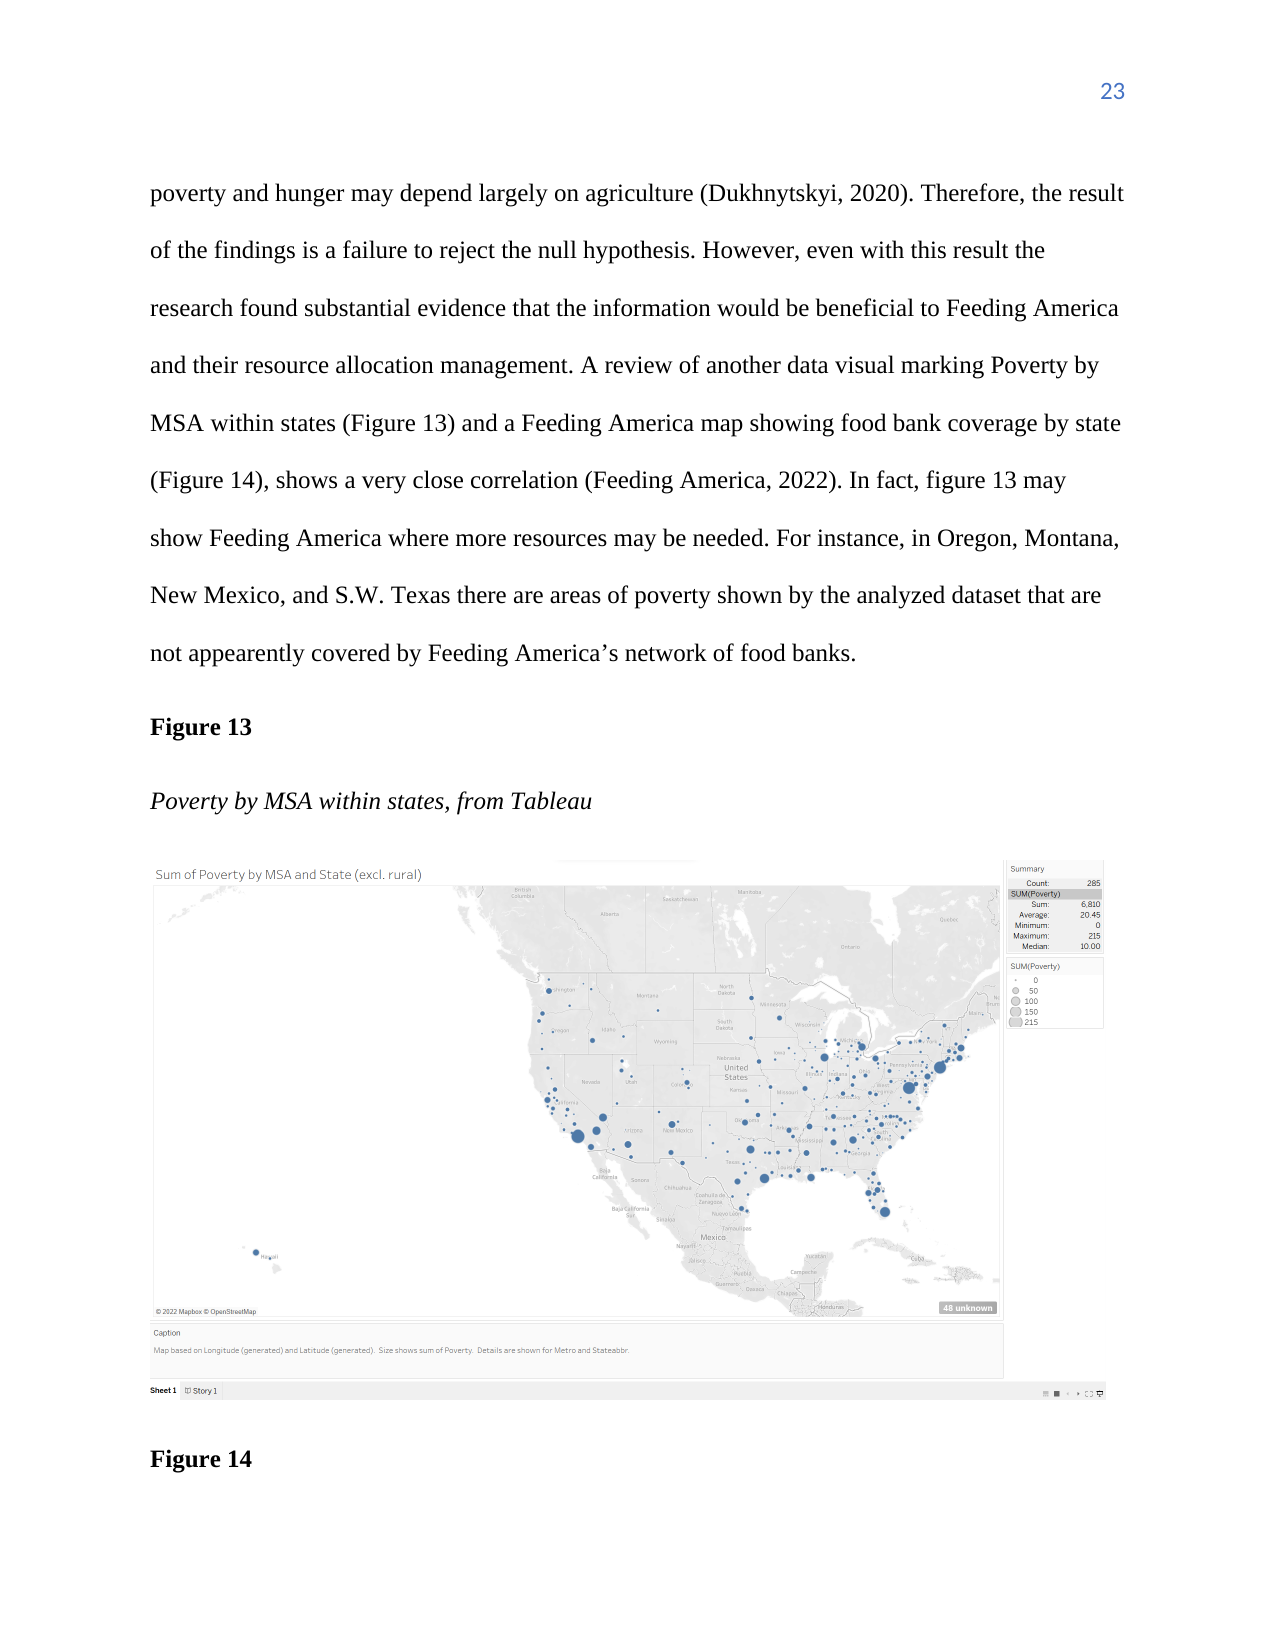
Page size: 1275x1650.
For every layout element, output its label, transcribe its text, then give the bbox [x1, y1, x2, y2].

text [150, 178, 1125, 667]
text Figure 14 [150, 1444, 1125, 1473]
text Poverty by MSA within states, from Tableau [150, 786, 1125, 815]
picture [150, 860, 1106, 1400]
text Figure 13 [150, 712, 1125, 741]
